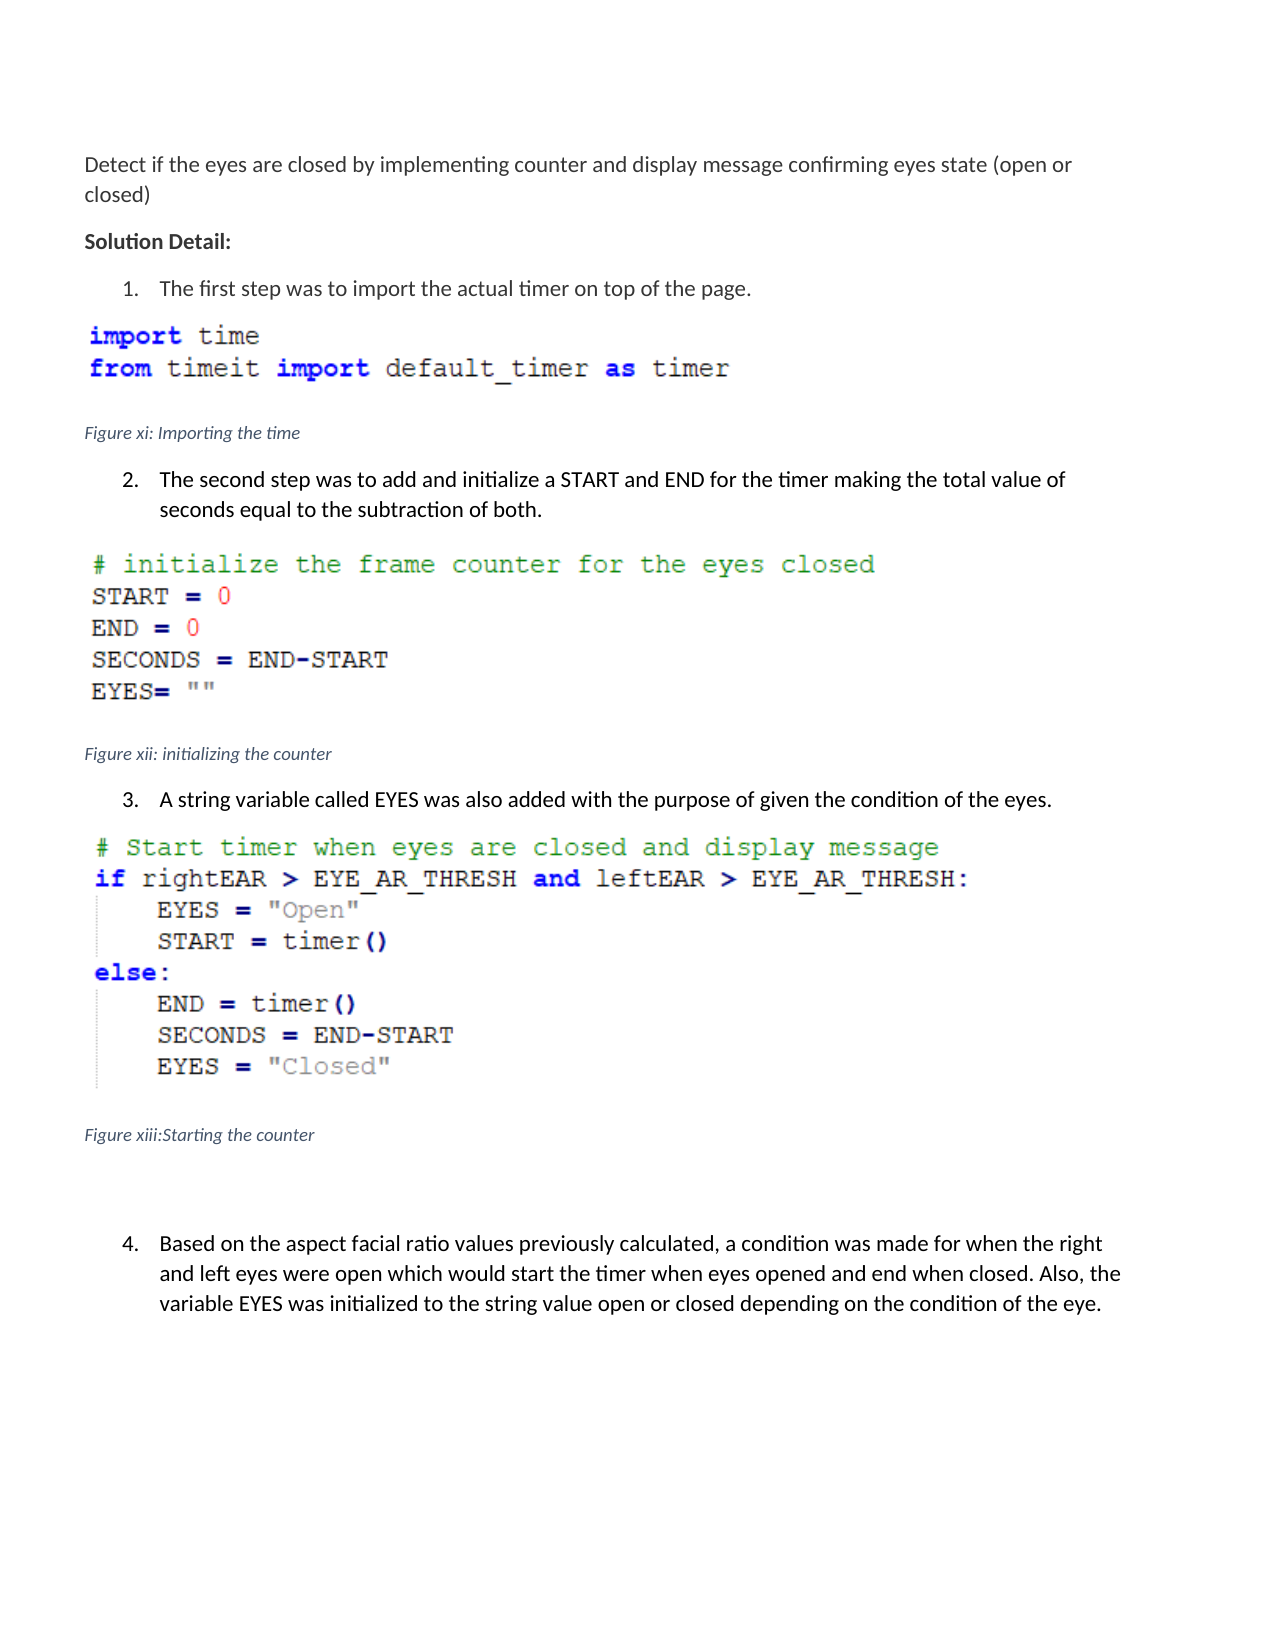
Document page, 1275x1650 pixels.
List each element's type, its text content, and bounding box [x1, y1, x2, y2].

list The first step was to import the actual timer on top of the page. [122, 274, 1125, 302]
text Detect if the eyes are closed by implementing counter and display message confirming eyes state (open or closed) [84, 150, 1125, 208]
list The second step was to add and initialize a START and END for the timer making the total value of seconds equal to the subtraction of both. [122, 465, 1125, 523]
picture [90, 832, 979, 1090]
picture [90, 320, 735, 388]
text Solution Detail: [84, 227, 1125, 255]
list A string variable called EYES was also added with the purpose of given the condition of the eyes. [122, 786, 1125, 814]
list Based on the aspect facial ratio values previously calculated, a condition was made for when the right and left eyes were open which would start the timer when eyes opened and end when closed. Also, the variable EYES was initialized to the string value open or closed depending on the condition of the eye. [122, 1229, 1125, 1318]
picture [90, 541, 889, 709]
